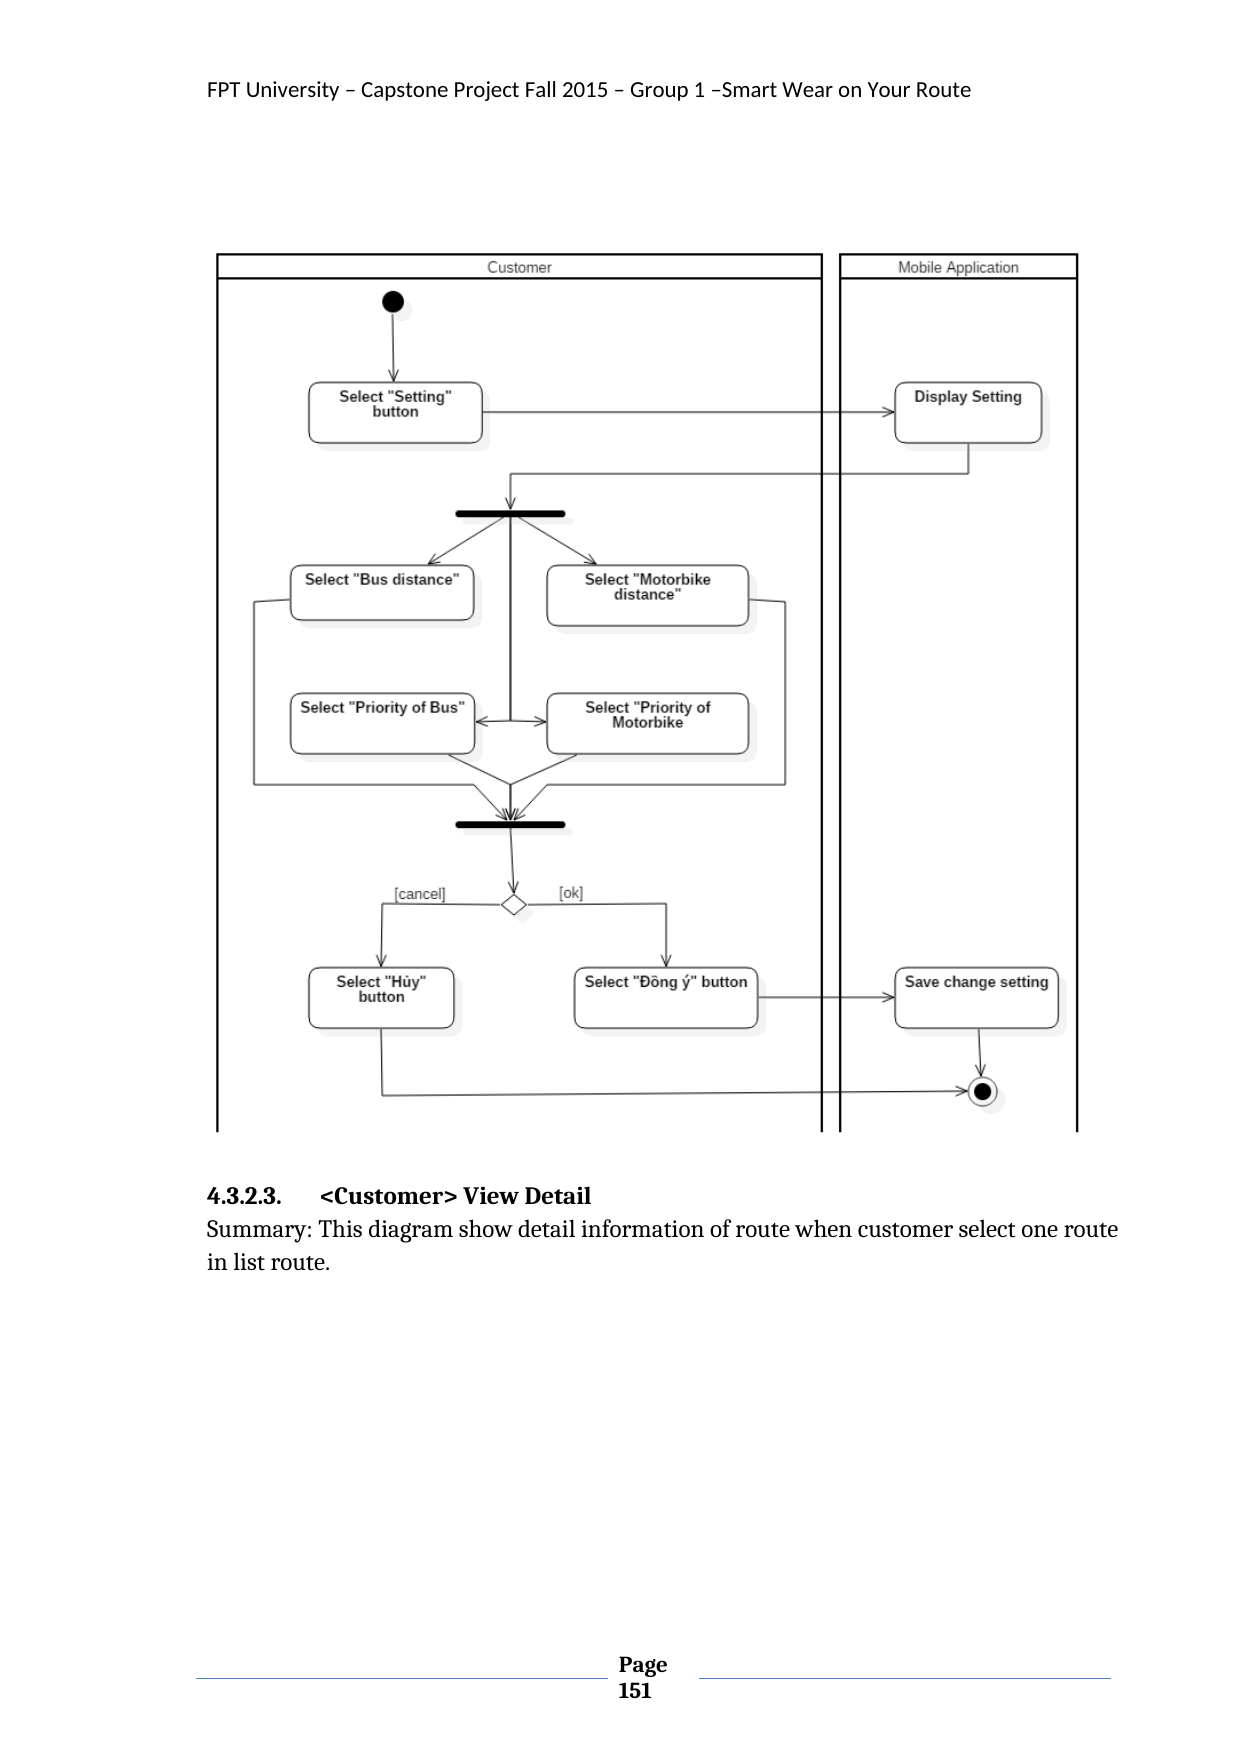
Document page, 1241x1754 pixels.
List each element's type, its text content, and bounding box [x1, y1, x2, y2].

text Summary: This diagram show detail information of route when customer select one route in list route. [207, 1215, 1122, 1277]
subtitle <Customer> View Detail [207, 1182, 1122, 1211]
picture [206, 243, 1123, 1178]
